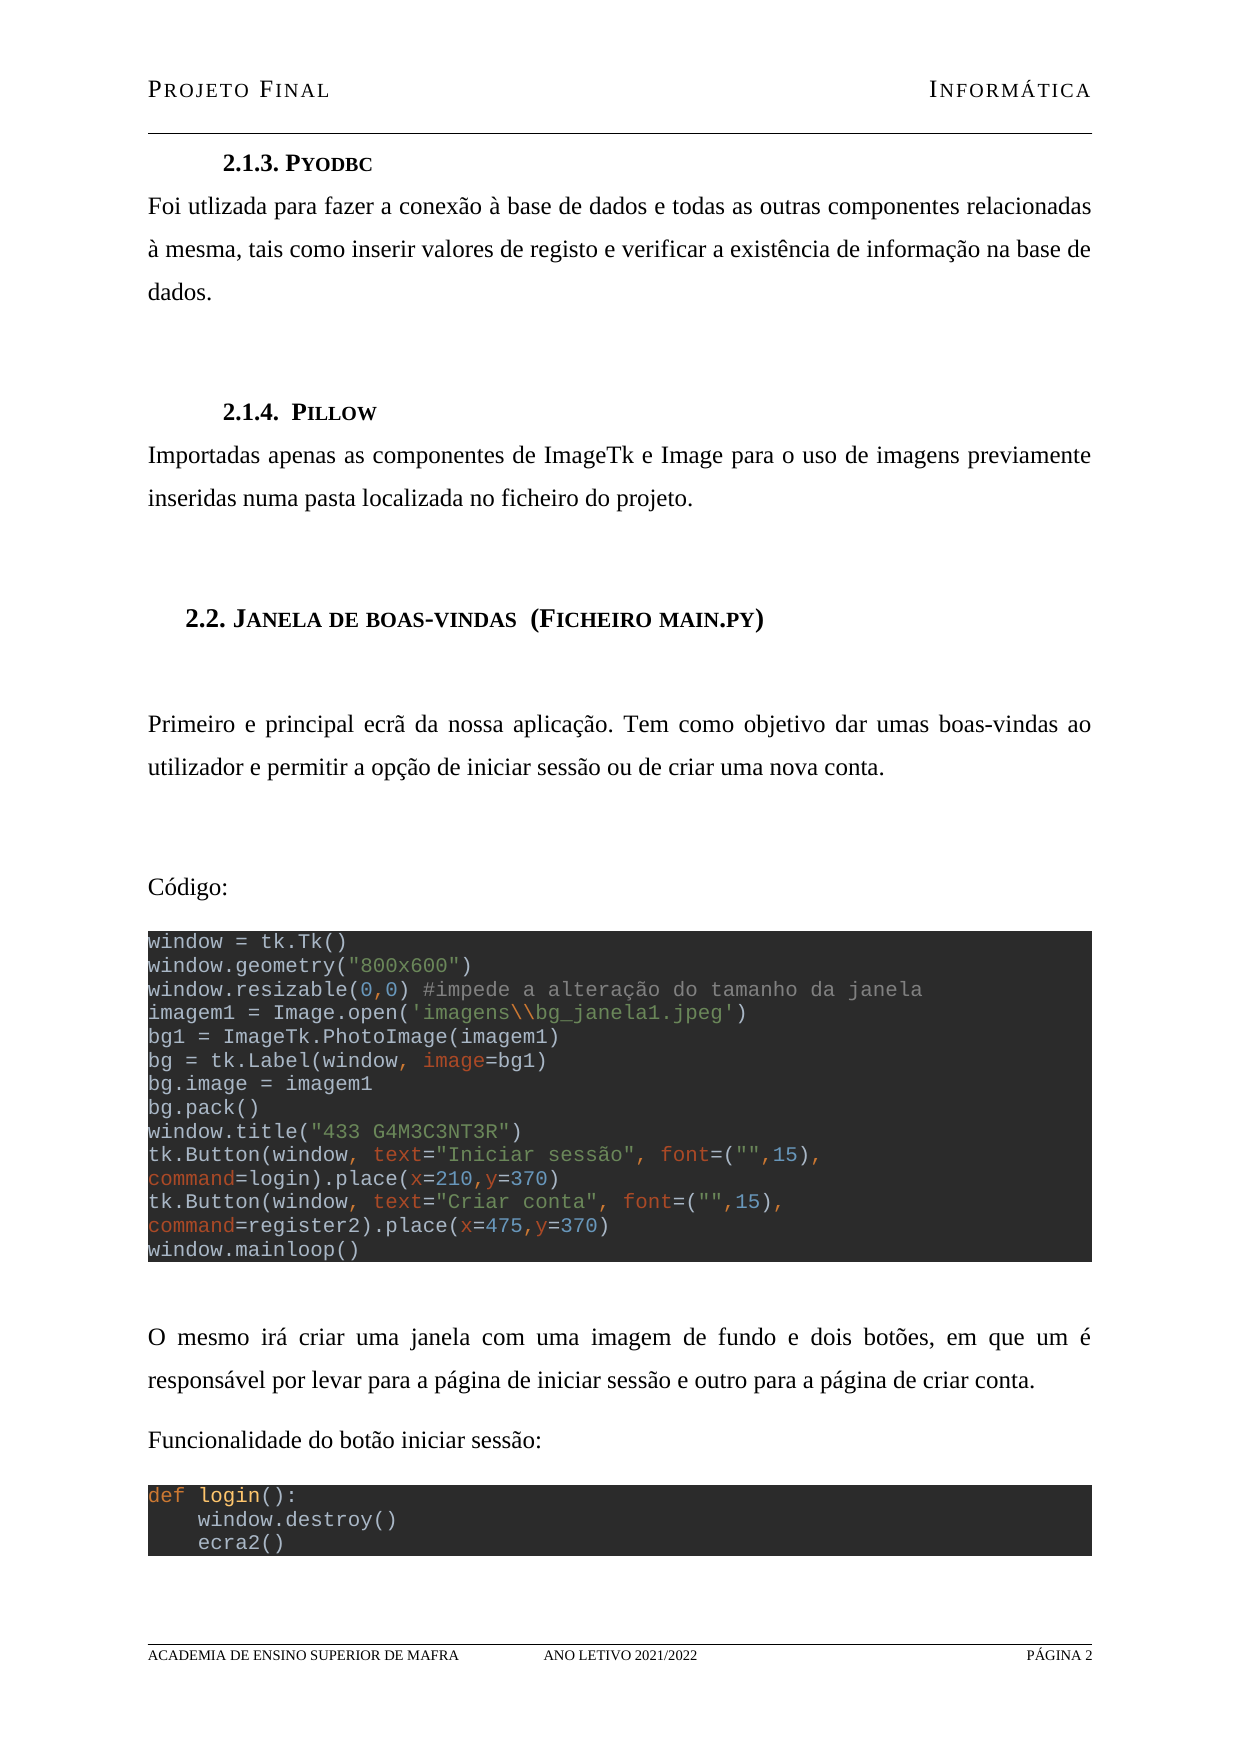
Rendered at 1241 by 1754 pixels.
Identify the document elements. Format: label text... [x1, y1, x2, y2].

text window = tk.Tk() window.geometry("800x600") window.resizable(0,0) #impede a alteração do tamanho da janela imagem1 = Image.open('imagens\\bg_janela1.jpeg') bg1 = ImageTk.PhotoImage(imagem1) bg = tk.Label(window, image=bg1) bg.image = imagem1 bg.pack() [148, 931, 1092, 1121]
subtitle Pillow [223, 397, 1092, 425]
text def login(): window.destroy() ecra2() [148, 1485, 1092, 1556]
text Código: [148, 872, 1092, 900]
text Importadas apenas as componentes de ImageTk e Image para o uso de imagens previamente inseridas numa pasta localizada no ficheiro do projeto. [148, 440, 1092, 512]
text Primeiro e principal ecrã da nossa aplicação. Tem como objetivo dar umas boas-vindas ao utilizador e permitir a opção de iniciar sessão ou de criar uma nova conta. [148, 709, 1092, 781]
text O mesmo irá criar uma janela com uma imagem de fundo e dois botões, em que um é responsável por levar para a página de iniciar sessão e outro para a página de criar conta. [148, 1322, 1092, 1394]
subtitle Pyodbc [223, 148, 1092, 176]
text Funcionalidade do botão iniciar sessão: [148, 1425, 1092, 1454]
text window.title("433 G4M3C3NT3R") tk.Button(window, text="Iniciar sessão", font=("",15), command=login).place(x=210,y=370) tk.Button(window, text="Criar conta", font=("",15), command=register2).place(x=475,y=370) window.mainloop() [148, 1121, 1092, 1262]
text Foi utlizada para fazer a conexão à base de dados e todas as outras componentes relacionadas à mesma, tais como inserir valores de registo e verificar a existência de informação na base de dados. [148, 191, 1092, 306]
subtitle Janela de boas-vindas (Ficheiro main.py) [185, 602, 1092, 634]
